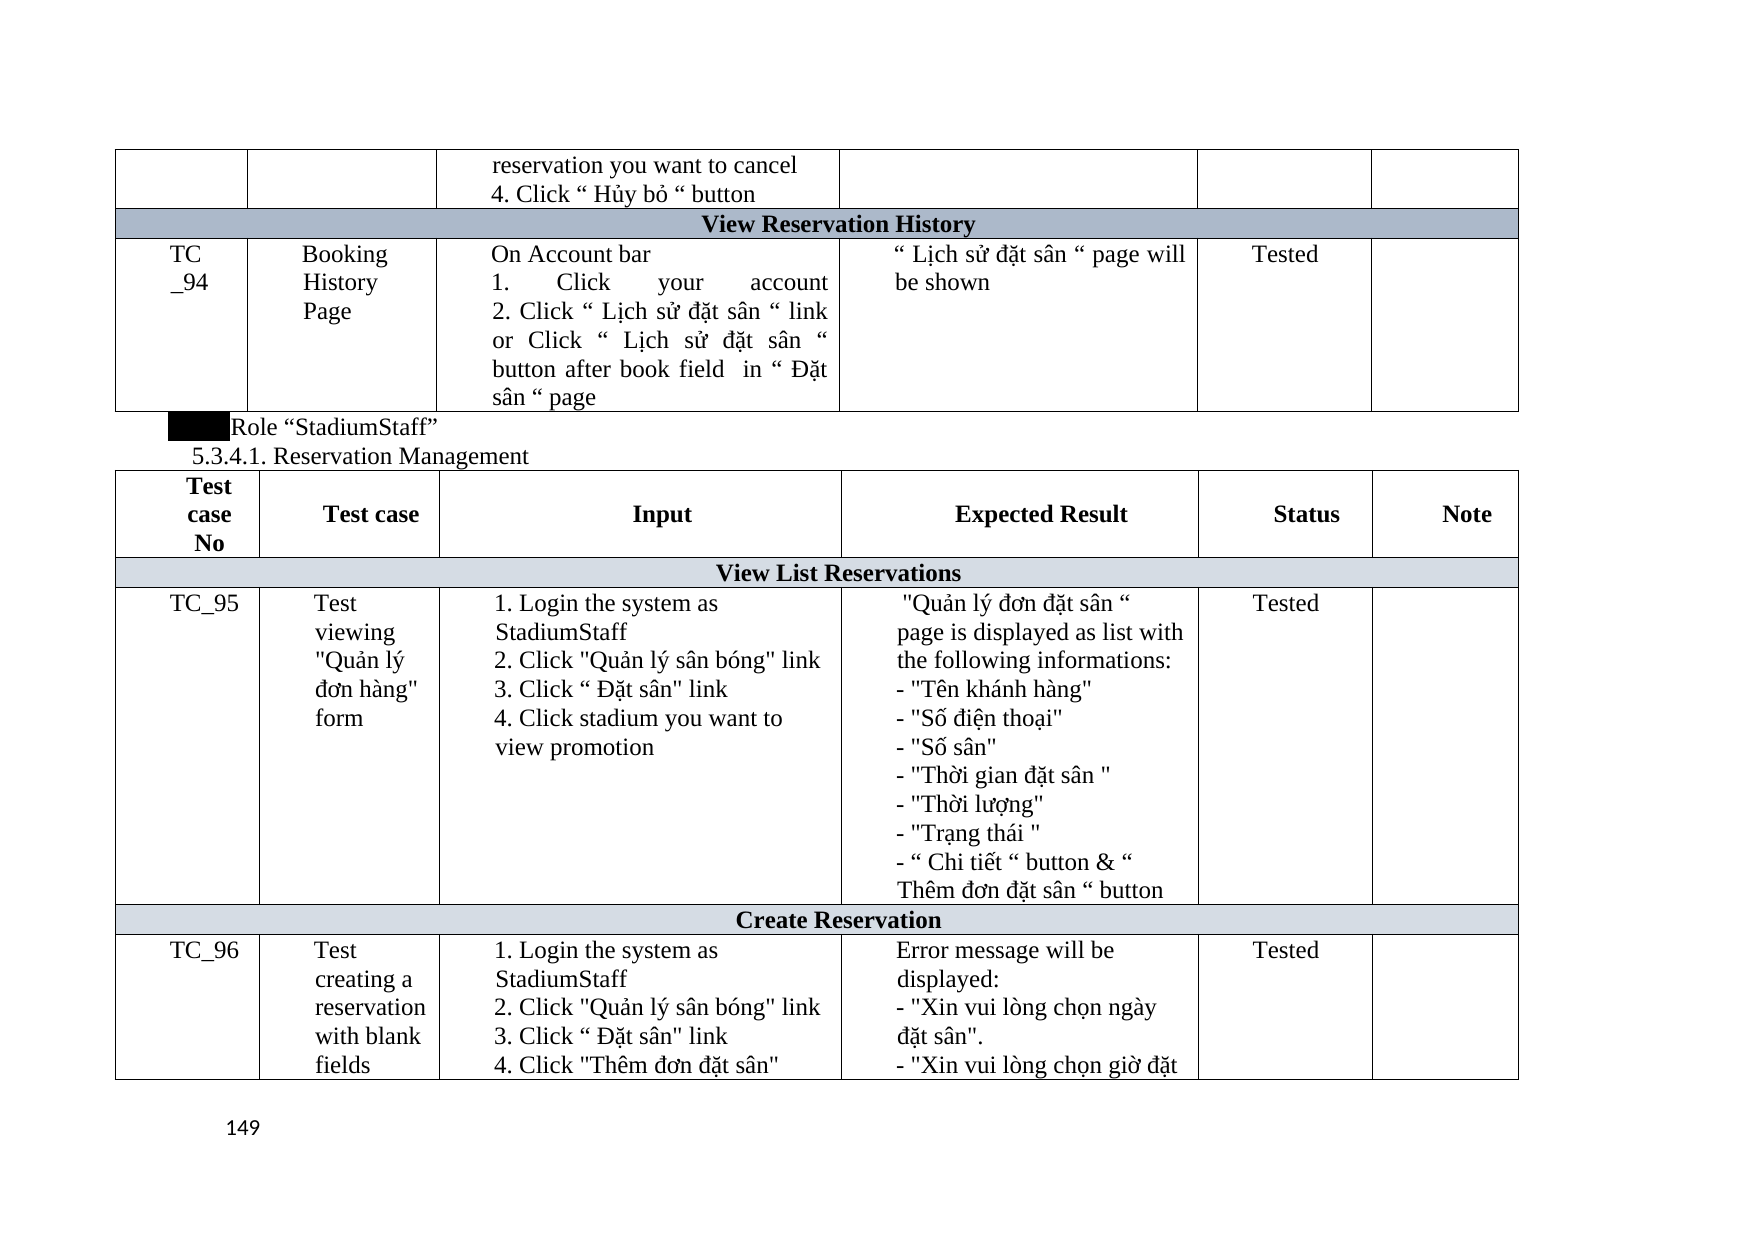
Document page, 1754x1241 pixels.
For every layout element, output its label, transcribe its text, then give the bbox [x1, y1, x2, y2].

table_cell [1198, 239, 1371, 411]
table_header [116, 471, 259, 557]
subtitle Reservation Management [192, 442, 1604, 470]
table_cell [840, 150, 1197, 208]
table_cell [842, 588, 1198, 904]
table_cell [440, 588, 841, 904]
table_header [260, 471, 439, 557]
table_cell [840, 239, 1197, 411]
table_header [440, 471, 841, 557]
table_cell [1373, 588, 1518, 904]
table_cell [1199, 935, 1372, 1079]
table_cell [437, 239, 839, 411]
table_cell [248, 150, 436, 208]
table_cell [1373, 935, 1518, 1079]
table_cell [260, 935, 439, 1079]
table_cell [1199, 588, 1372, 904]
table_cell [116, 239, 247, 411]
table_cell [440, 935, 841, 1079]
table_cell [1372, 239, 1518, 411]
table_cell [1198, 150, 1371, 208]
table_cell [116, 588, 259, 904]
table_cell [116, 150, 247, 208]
subtitle Role “StadiumStaff” [230, 412, 1604, 441]
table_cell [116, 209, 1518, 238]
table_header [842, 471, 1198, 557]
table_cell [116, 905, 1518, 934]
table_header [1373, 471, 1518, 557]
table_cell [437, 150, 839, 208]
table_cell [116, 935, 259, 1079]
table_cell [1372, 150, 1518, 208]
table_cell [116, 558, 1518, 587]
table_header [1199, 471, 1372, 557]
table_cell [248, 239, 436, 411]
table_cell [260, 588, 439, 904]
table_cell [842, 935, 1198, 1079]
